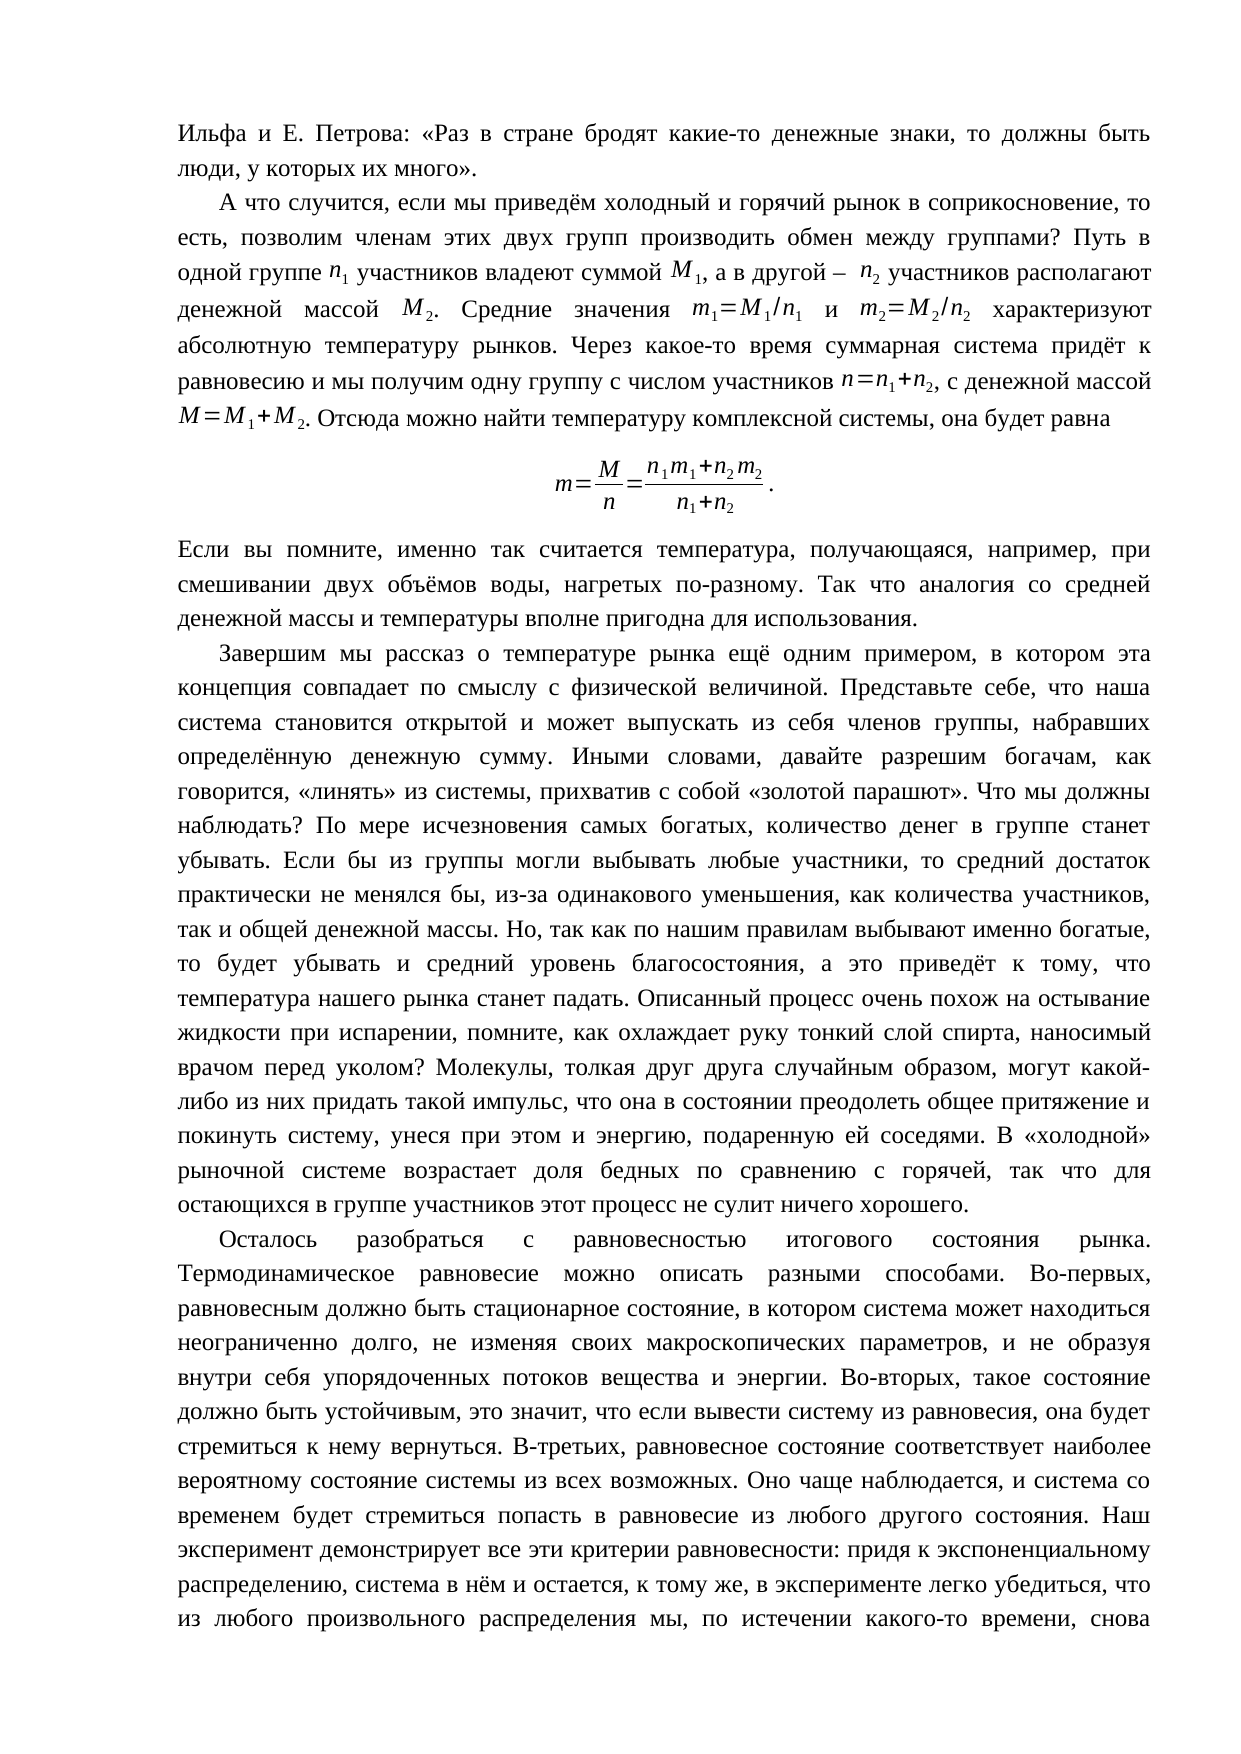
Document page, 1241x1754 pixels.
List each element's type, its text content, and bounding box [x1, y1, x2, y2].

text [177, 1224, 1152, 1632]
text А что случится, если мы приведём холодный и горячий рынок в соприкосновение, то есть, позволим членам этих двух групп производить обмен между группами? Путь в одной группе участников владеют суммой , а в другой – участников располагают денежной массой . Средние значения и характеризуют абсолютную температуру рынков. Через какое-то время суммарная система придёт к равновесию и мы получим одну группу с числом участников , с денежной массой . Отсюда можно найти температуру комплексной системы, она будет равна [177, 187, 1152, 433]
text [177, 118, 1152, 181]
text Если вы помните, именно так считается температура, получающаяся, например, при смешивании двух объёмов воды, нагретых по-разному. Так что аналогия со средней денежной массы и температуры вполне пригодна для использования. [177, 534, 1152, 632]
text Завершим мы рассказ о температуре рынка ещё одним примером, в котором эта концепция совпадает по смыслу с физической величиной. Представьте себе, что наша система становится открытой и может выпускать из себя членов группы, набравших определённую денежную сумму. Иными словами, давайте разрешим богачам, как говорится, «линять» из системы, прихватив с собой «золотой парашют». Что мы должны наблюдать? По мере исчезновения самых богатых, количество денег в группе станет убывать. Если бы из группы могли выбывать любые участники, то средний достаток практически не менялся бы, из-за одинакового уменьшения, как количества участников, так и общей денежной массы. Но, так как по нашим правилам выбывают именно богатые, то будет убывать и средний уровень благосостояния, а это приведёт к тому, что температура нашего рынка станет падать. Описанный процесс очень похож на остывание жидкости при испарении, помните, как охлаждает руку тонкий слой спирта, наносимый врачом перед уколом? Молекулы, толкая друг друга случайным образом, могут какой-либо из них придать такой импульс, что она в состоянии преодолеть общее притяжение и покинуть систему, унеся при этом и энергию, подаренную ей соседями. В «холодной» рыночной системе возрастает доля бедных по сравнению с горячей, так что для остающихся в группе участников этот процесс не сулит ничего хорошего. [177, 638, 1152, 1218]
